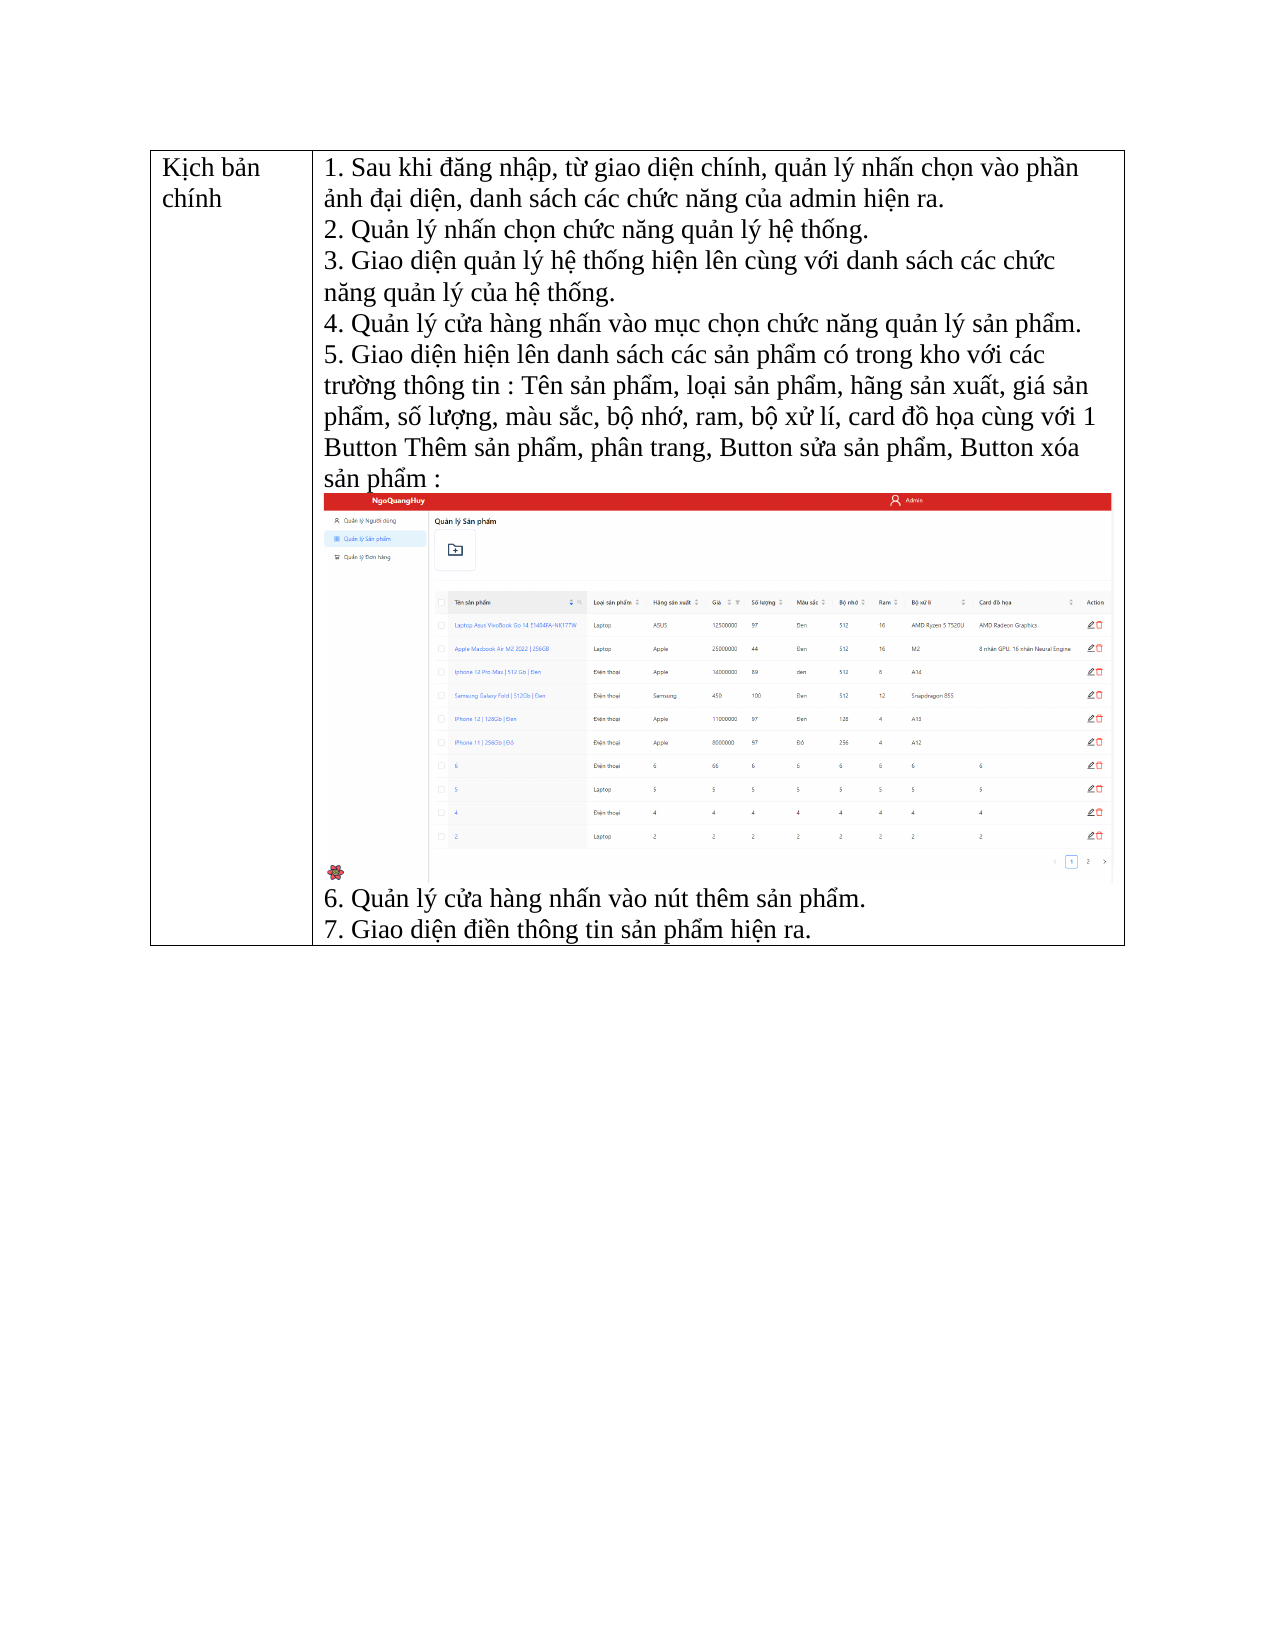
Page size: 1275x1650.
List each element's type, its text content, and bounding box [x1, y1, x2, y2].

table_cell Kịch bản chính [151, 151, 312, 945]
picture [323, 493, 1114, 883]
table_cell 1. Sau khi đăng nhập, từ giao diện chính, quản lý nhấn chọn vào phần ảnh đại diện, danh sách các chức năng của admin hiện ra. 2. Quản lý nhấn chọn chức năng quản lý hệ thống. 3. Giao diện quản lý hệ thống hiện lên cùng với danh sách các chức năng quản lý của hệ thống. 4. Quản lý cửa hàng nhấn vào mục chọn chức năng quản lý sản phẩm. 5. Giao diện hiện lên danh sách các sản phẩm có trong kho với các trường thông tin : Tên sản phẩm, loại sản phẩm, hãng sản xuất, giá sản phẩm, số lượng, màu sắc, bộ nhớ, ram, bộ xử lí, card đồ họa cùng với 1 Button Thêm sản phẩm, phân trang, Button sửa sản phẩm, Button xóa sản phẩm : 6. Quản lý cửa hàng nhấn vào nút thêm sản phẩm. 7. Giao diện điền thông tin sản phẩm hiện ra. 8. Quản lý cửa hàng điền các trường thông tin : Tên sản phẩm; hãng sản xuất; loại sản phẩm; bộ nhớ, ram, chip, GPU, camera, dung lượng pin, màu sắc, trọng lượng, giá bán, số lượng, mô tả, giảm giá, hình ảnh như sau : sau đó nhấn xút xác nhận. 9. Hệ thống kiểm tra các trường thông tin quản lý cửa hàng nhập vào. 10. Hệ thống thông báo ‘Thành công’, danh sách các sản phẩm được cập nhật. [313, 151, 1124, 945]
